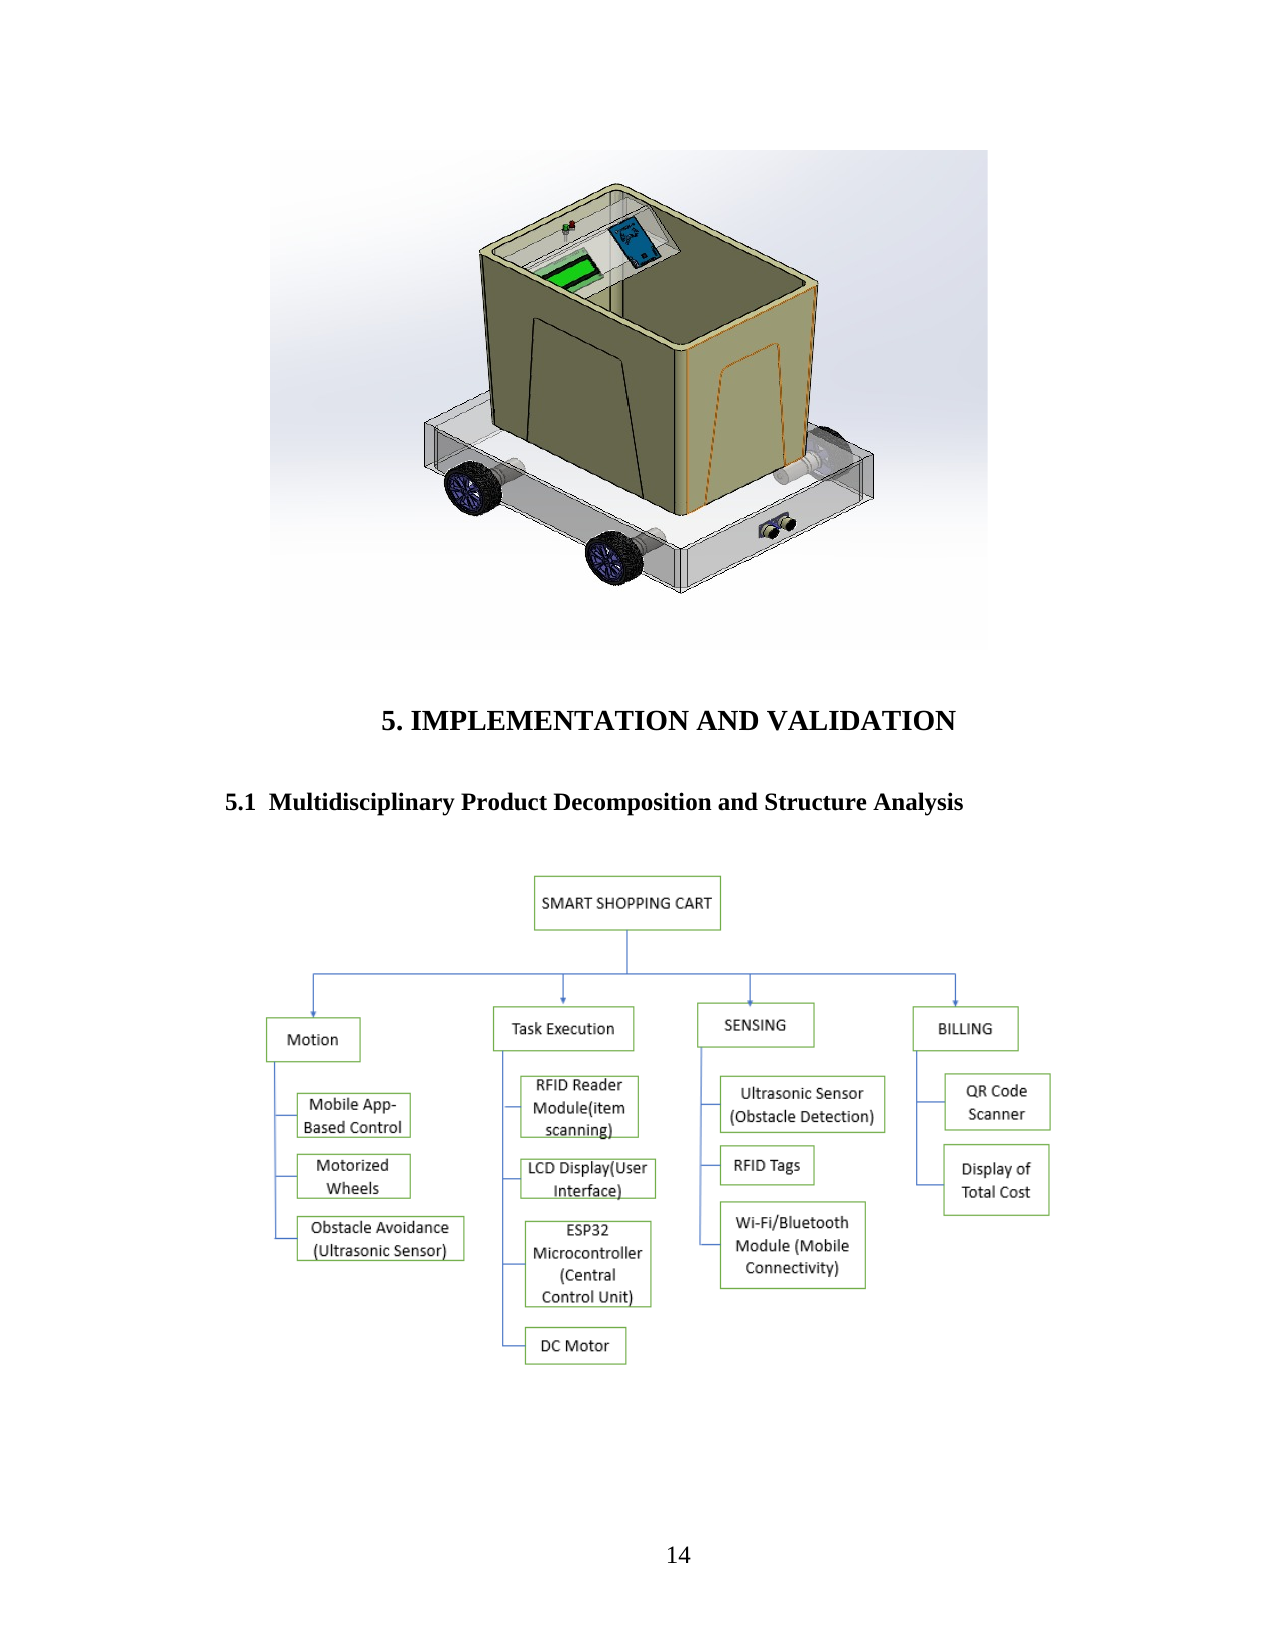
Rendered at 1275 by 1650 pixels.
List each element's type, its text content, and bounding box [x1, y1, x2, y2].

subtitle 5. IMPLEMENTATION AND VALIDATION [225, 703, 1125, 736]
picture [225, 860, 1069, 1377]
text 5.1 Multidisciplinary Product Decomposition and Structure Analysis [225, 787, 1125, 815]
picture [270, 150, 988, 650]
